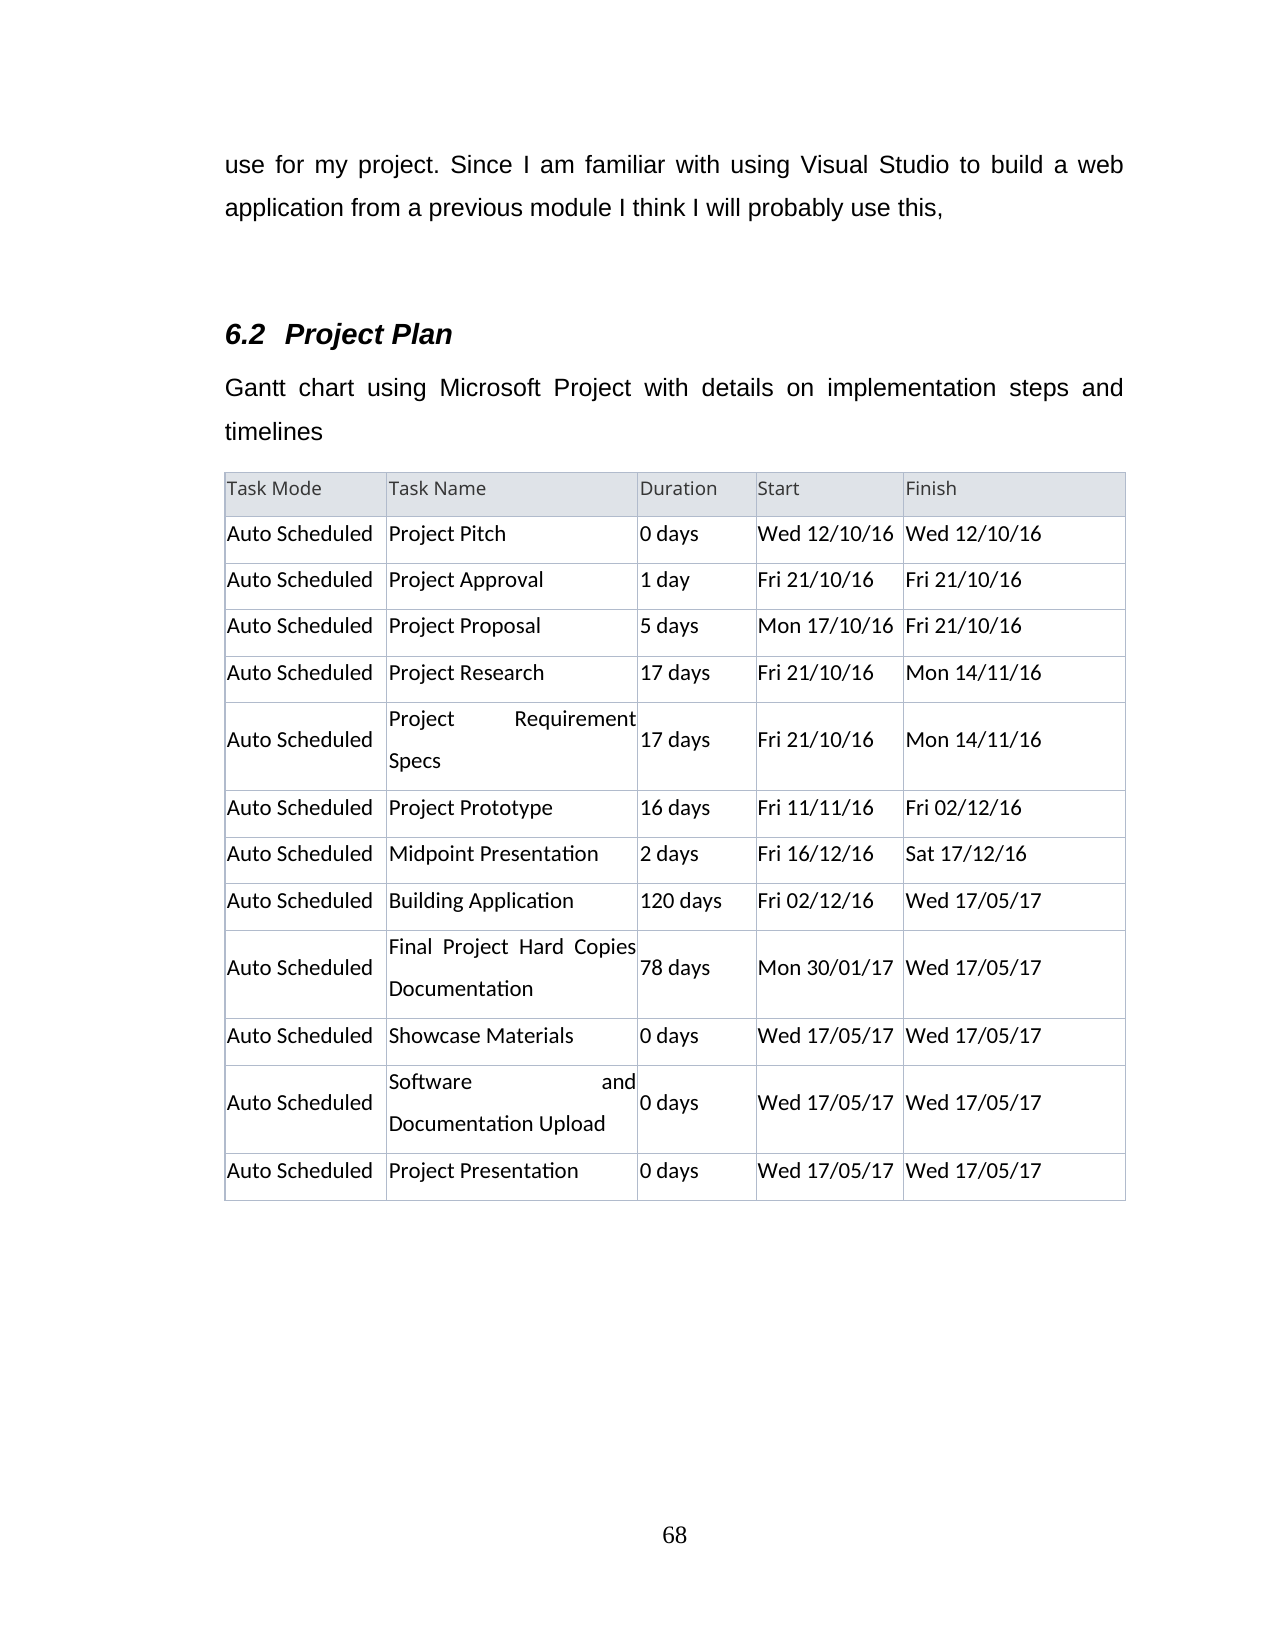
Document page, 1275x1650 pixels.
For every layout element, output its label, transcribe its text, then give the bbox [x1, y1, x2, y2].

table_cell Project Presentation [387, 1154, 637, 1199]
table_cell Wed 17/05/17 [904, 1066, 1125, 1153]
table_header Start [757, 473, 903, 516]
table_header Duration [638, 473, 756, 516]
table_cell 5 days [638, 610, 756, 656]
table_cell Sat 17/12/16 [904, 838, 1125, 883]
table_cell Mon 30/01/17 [757, 931, 903, 1018]
table_cell 0 days [638, 517, 756, 563]
table_cell Fri 11/11/16 [757, 791, 903, 837]
table_cell Wed 12/10/16 [757, 517, 903, 563]
table_cell Auto Scheduled [226, 838, 386, 883]
table_cell Auto Scheduled [226, 884, 386, 930]
table_cell Wed 17/05/17 [904, 931, 1125, 1018]
table_cell Fri 16/12/16 [757, 838, 903, 883]
table_cell Auto Scheduled [226, 703, 386, 790]
table_cell Auto Scheduled [226, 657, 386, 702]
table_cell Auto Scheduled [226, 1154, 386, 1199]
table_cell Fri 21/10/16 [904, 564, 1125, 609]
table_cell Wed 17/05/17 [757, 1066, 903, 1153]
subtitle Project Plan [224, 317, 1125, 350]
table_cell Wed 17/05/17 [904, 884, 1125, 930]
table_header Task Mode [226, 473, 386, 516]
table_cell Final Project Hard Copies Documentation [387, 931, 637, 1018]
table_cell 120 days [638, 884, 756, 930]
table_cell Project Approval [387, 564, 637, 609]
table_cell 78 days [638, 931, 756, 1018]
table_cell Mon 17/10/16 [757, 610, 903, 656]
table_cell 16 days [638, 791, 756, 837]
table_cell Wed 17/05/17 [904, 1154, 1125, 1199]
table_cell Fri 21/10/16 [904, 610, 1125, 656]
table_cell Wed 17/05/17 [757, 1019, 903, 1065]
table_cell Fri 02/12/16 [757, 884, 903, 930]
table_cell Auto Scheduled [226, 1019, 386, 1065]
text Gantt chart using Microsoft Project with details on implementation steps and timelines [224, 373, 1125, 445]
table_cell 17 days [638, 657, 756, 702]
table_cell Project Research [387, 657, 637, 702]
table_cell Wed 12/10/16 [904, 517, 1125, 563]
table_cell Fri 21/10/16 [757, 564, 903, 609]
table_cell Mon 14/11/16 [904, 703, 1125, 790]
table_cell Wed 17/05/17 [904, 1019, 1125, 1065]
table_cell Project Prototype [387, 791, 637, 837]
table_cell Building Application [387, 884, 637, 930]
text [224, 150, 1125, 222]
table_cell Midpoint Presentation [387, 838, 637, 883]
table_cell Fri 21/10/16 [757, 703, 903, 790]
table_cell 0 days [638, 1019, 756, 1065]
table_cell Mon 14/11/16 [904, 657, 1125, 702]
table_cell 0 days [638, 1066, 756, 1153]
table_cell 17 days [638, 703, 756, 790]
table_cell Software and Documentation Upload [387, 1066, 637, 1153]
table_cell Auto Scheduled [226, 610, 386, 656]
table_cell Project Pitch [387, 517, 637, 563]
table_cell Showcase Materials [387, 1019, 637, 1065]
table_header Task Name [387, 473, 637, 516]
table_cell Auto Scheduled [226, 1066, 386, 1153]
table_cell Fri 21/10/16 [757, 657, 903, 702]
table_cell Auto Scheduled [226, 517, 386, 563]
table_cell 1 day [638, 564, 756, 609]
table_cell Auto Scheduled [226, 791, 386, 837]
table_cell Auto Scheduled [226, 564, 386, 609]
table_cell Fri 02/12/16 [904, 791, 1125, 837]
table_header Finish [904, 473, 1125, 516]
table_cell Project Requirement Specs [387, 703, 637, 790]
table_cell Project Proposal [387, 610, 637, 656]
table_cell 2 days [638, 838, 756, 883]
table_cell Wed 17/05/17 [757, 1154, 903, 1199]
table_cell Auto Scheduled [226, 931, 386, 1018]
table_cell 0 days [638, 1154, 756, 1199]
